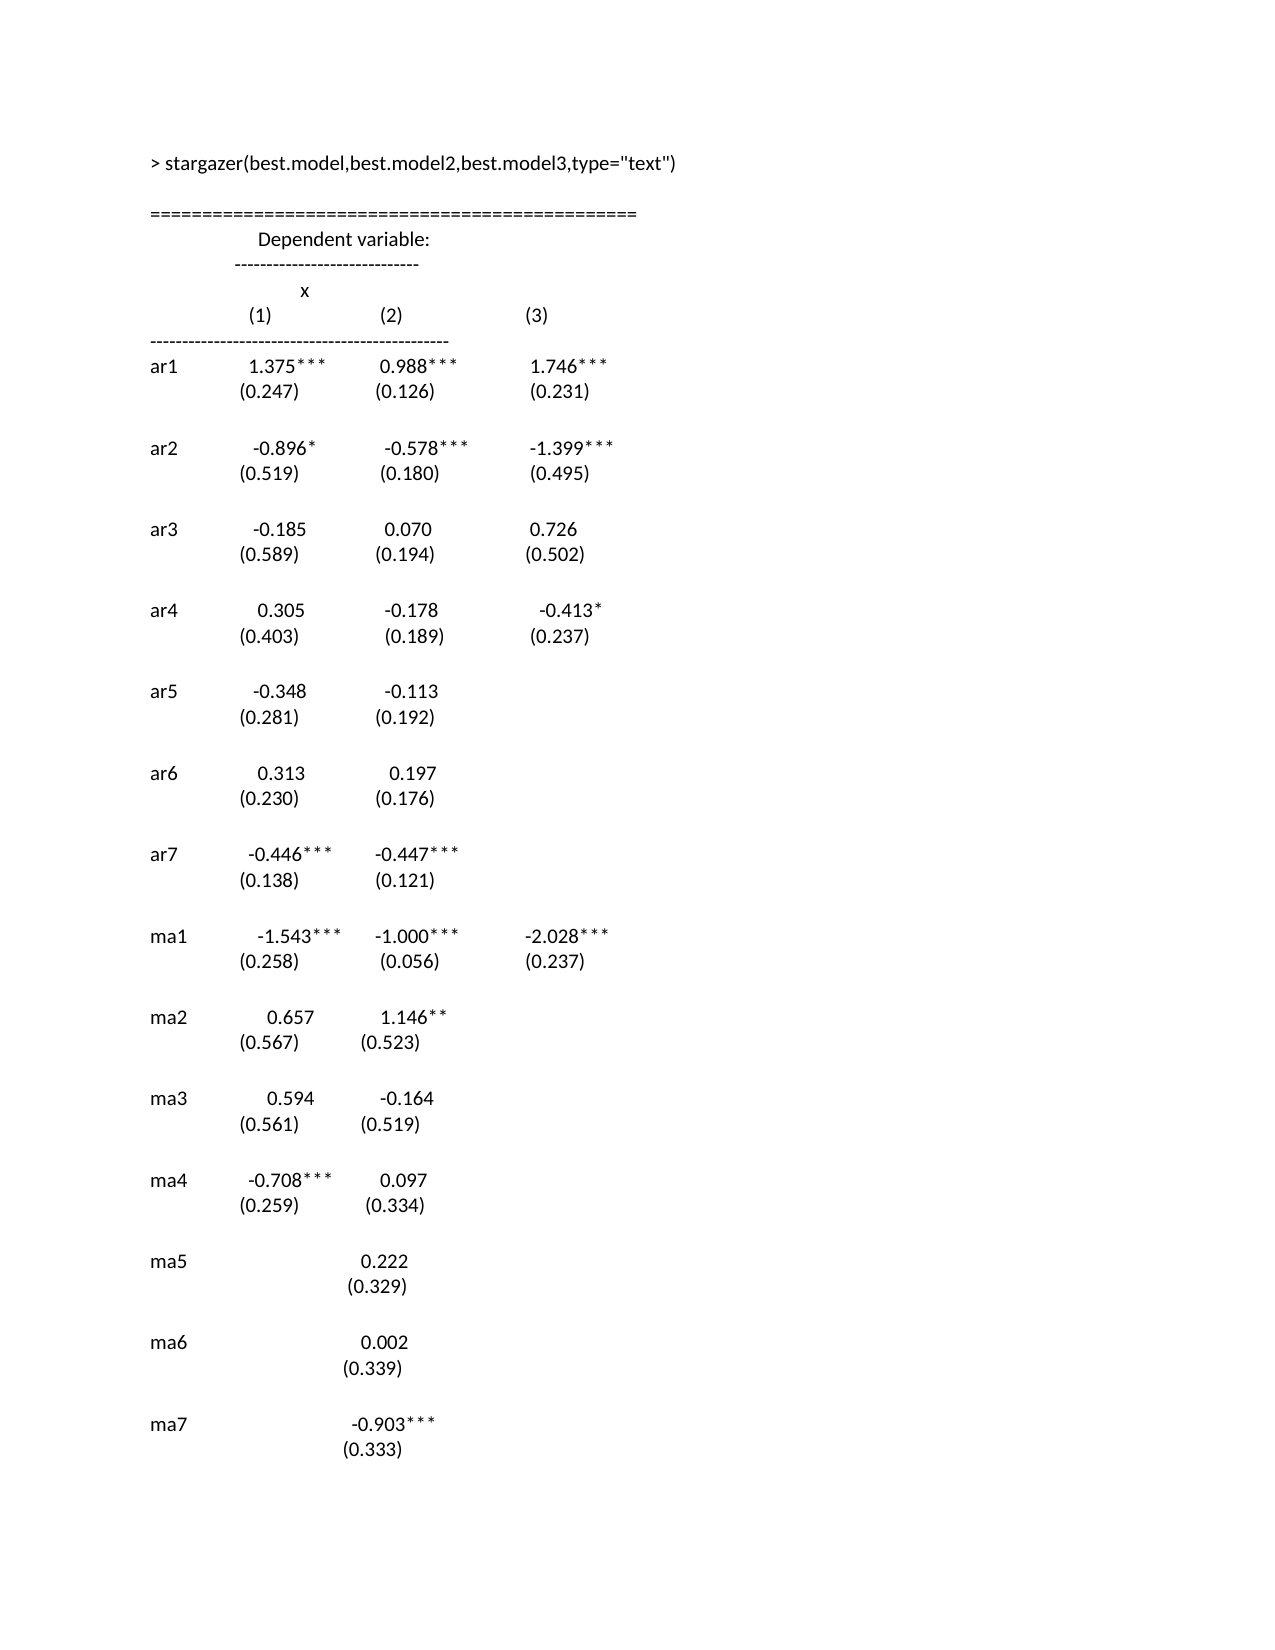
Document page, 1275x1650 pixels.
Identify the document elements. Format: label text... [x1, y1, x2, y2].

text (0.333) [150, 1436, 1125, 1462]
text (0.561) (0.519) [150, 1111, 1125, 1136]
text (0.230) (0.176) [150, 786, 1125, 811]
text (0.247) (0.126) (0.231) [150, 379, 1125, 404]
text (0.567) (0.523) [150, 1029, 1125, 1055]
text Dependent variable: [150, 226, 1125, 252]
text ma5 0.222 [150, 1248, 1125, 1274]
text (0.589) (0.194) (0.502) [150, 541, 1125, 567]
text > stargazer(best.model,best.model2,best.model3,type="text") [150, 150, 1125, 175]
text (0.403) (0.189) (0.237) [150, 623, 1125, 648]
text ar7 -0.446*** -0.447*** [150, 841, 1125, 867]
text x [150, 277, 1125, 302]
text ma4 -0.708*** 0.097 [150, 1167, 1125, 1192]
text ma7 -0.903*** [150, 1411, 1125, 1436]
text (0.258) (0.056) (0.237) [150, 948, 1125, 974]
text ma6 0.002 [150, 1329, 1125, 1355]
text (0.138) (0.121) [150, 867, 1125, 892]
text (0.339) [150, 1355, 1125, 1380]
text ar6 0.313 0.197 [150, 760, 1125, 786]
text ma3 0.594 -0.164 [150, 1086, 1125, 1111]
text ma2 0.657 1.146** [150, 1004, 1125, 1029]
text =============================================== [150, 201, 1125, 226]
text ar4 0.305 -0.178 -0.413* [150, 597, 1125, 623]
text (0.281) (0.192) [150, 704, 1125, 729]
text (1) (2) (3) [150, 302, 1125, 328]
text (0.519) (0.180) (0.495) [150, 460, 1125, 486]
text (0.329) [150, 1274, 1125, 1299]
text ----------------------------------------------- [150, 328, 1125, 353]
text ar5 -0.348 -0.113 [150, 679, 1125, 704]
text ----------------------------- [150, 252, 1125, 277]
text ar3 -0.185 0.070 0.726 [150, 516, 1125, 541]
text (0.259) (0.334) [150, 1192, 1125, 1218]
text ar1 1.375*** 0.988*** 1.746*** [150, 353, 1125, 379]
text ma1 -1.543*** -1.000*** -2.028*** [150, 923, 1125, 948]
text ar2 -0.896* -0.578*** -1.399*** [150, 435, 1125, 460]
